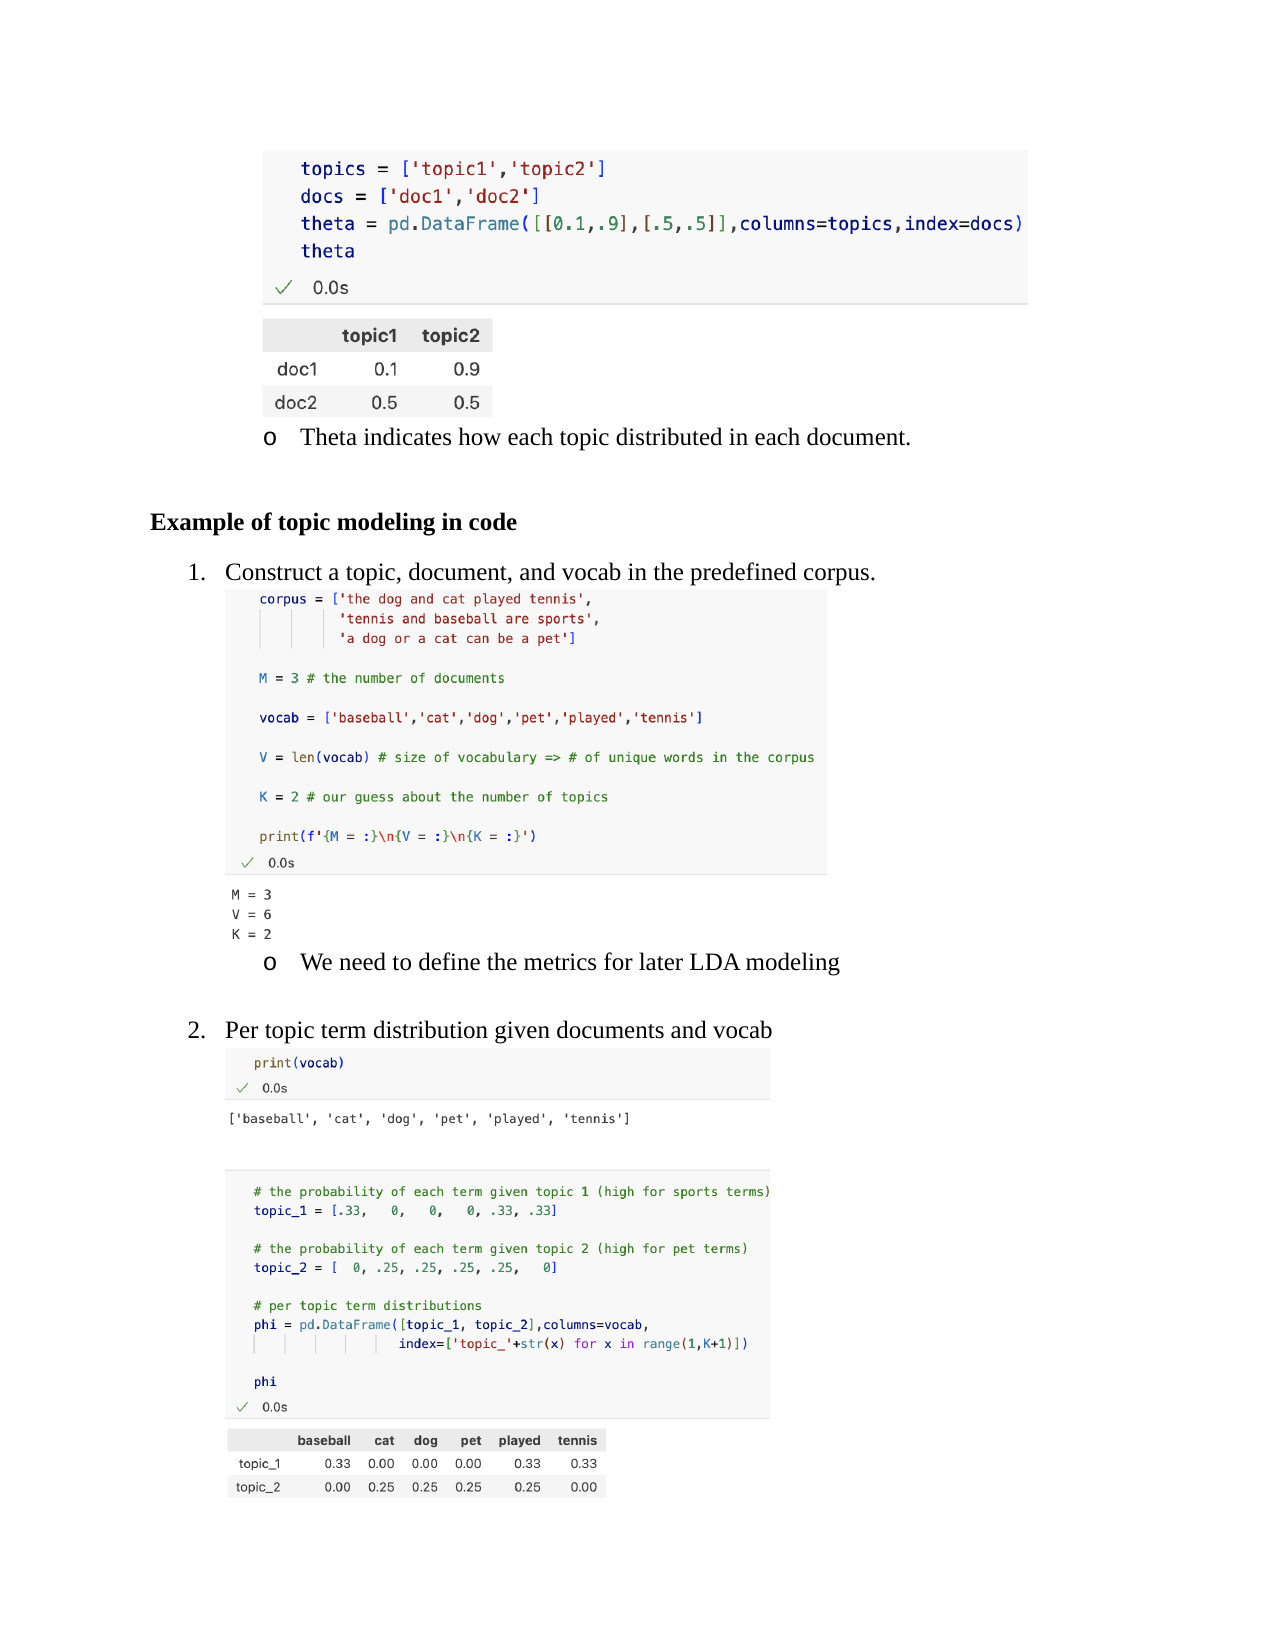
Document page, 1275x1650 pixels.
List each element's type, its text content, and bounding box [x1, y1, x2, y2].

list We need to define the metrics for later LDA modeling [262, 947, 1125, 978]
picture [262, 150, 1029, 417]
picture [225, 589, 828, 942]
list Construct a topic, document, and vocab in the predefined corpus. [187, 557, 1125, 586]
list Theta indicates how each topic distributed in each document. [262, 422, 1125, 453]
picture [225, 1048, 770, 1499]
text Example of topic modeling in code [150, 507, 1125, 536]
list Per topic term distribution given documents and vocab [187, 1016, 1125, 1044]
